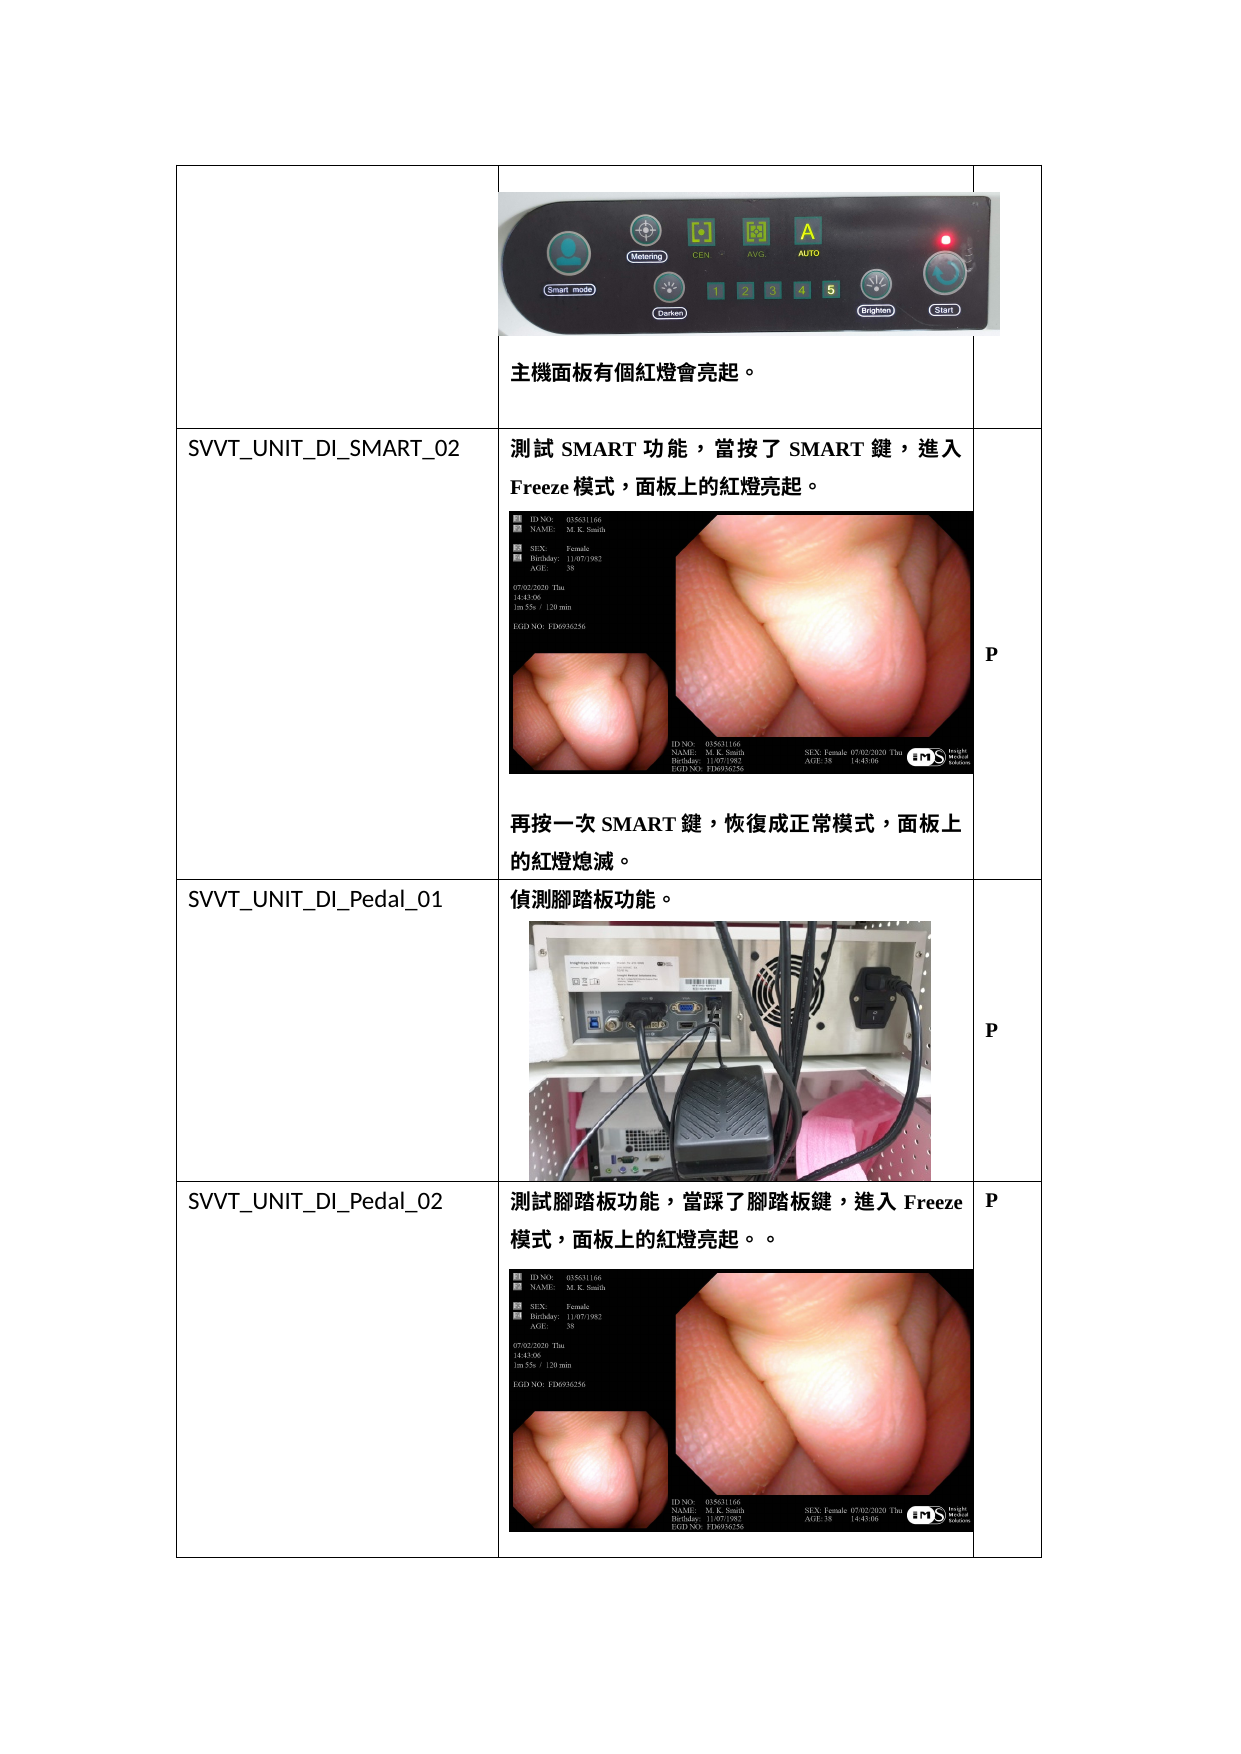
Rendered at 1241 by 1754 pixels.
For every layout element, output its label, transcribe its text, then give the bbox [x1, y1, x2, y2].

table_cell 偵測腳踏板功能。 [499, 880, 973, 1181]
table_cell SVVT_UNIT_DI_SMART_02 [177, 429, 498, 879]
picture [509, 511, 974, 774]
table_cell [177, 166, 498, 428]
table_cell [177, 1182, 498, 1557]
table_cell P [974, 429, 1041, 879]
picture [529, 921, 931, 1181]
table_cell 偵測SMART按鍵功能。 主機面板有個紅燈會亮起。 [499, 336, 973, 428]
table_cell 測試SMART功能，當按了SMART鍵，進入Freeze模式，面板上的紅燈亮起。 再按一次SMART鍵，恢復成正常模式，面板上的紅燈熄滅。 [499, 429, 973, 879]
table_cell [499, 166, 973, 192]
table_cell P [974, 1182, 1041, 1557]
table_cell P [974, 880, 1041, 1181]
table_cell P [974, 166, 1041, 428]
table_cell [499, 1182, 973, 1557]
picture [509, 1269, 974, 1532]
picture [498, 192, 1000, 336]
table_cell SVVT_UNIT_DI_Pedal_01 [177, 880, 498, 1181]
